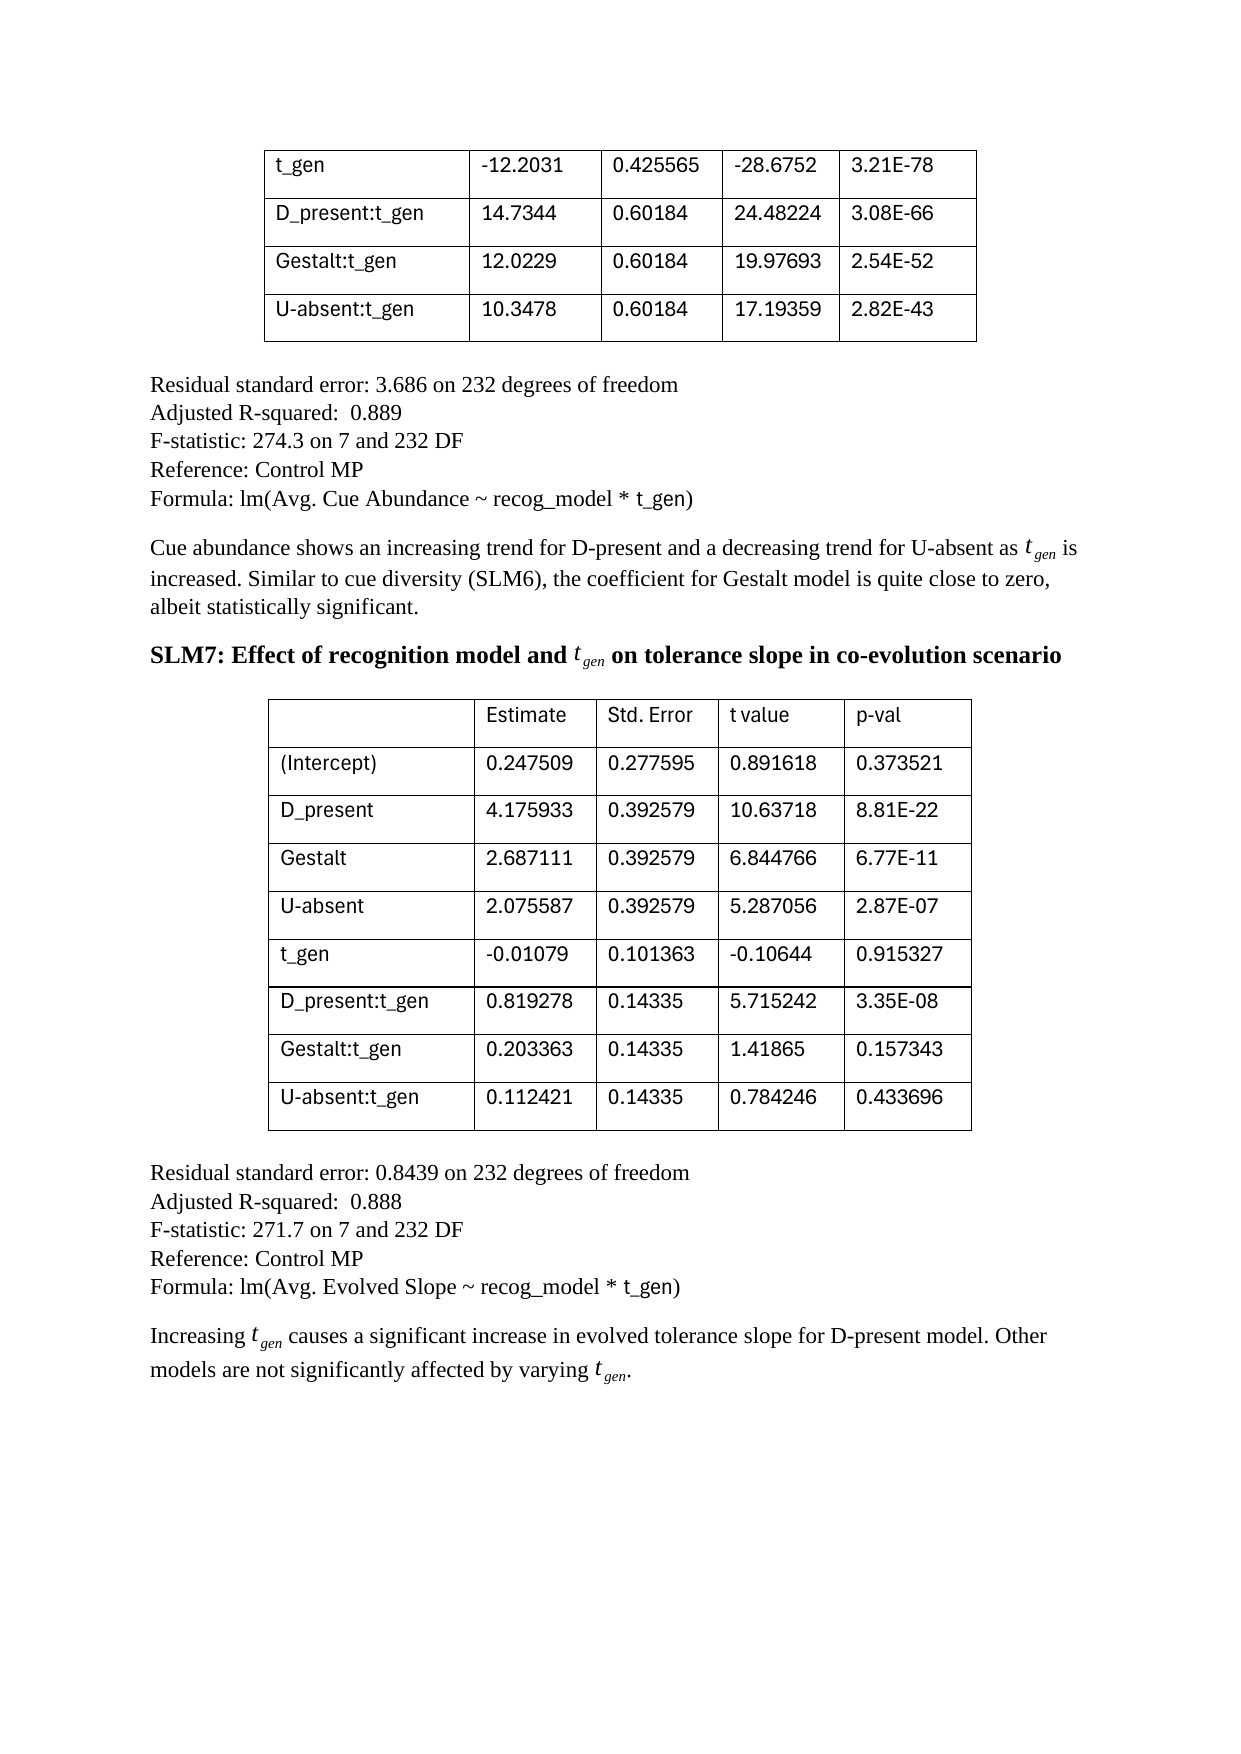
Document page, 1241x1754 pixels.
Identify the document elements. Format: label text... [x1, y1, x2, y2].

table_cell 0.157343 [845, 1035, 971, 1082]
table_cell 0.14335 [597, 1083, 718, 1130]
table_cell 0.392579 [597, 796, 718, 843]
table_cell t_gen [269, 940, 474, 986]
table_cell 8.81E-22 [845, 796, 971, 843]
table_cell 17.19359 [723, 295, 839, 341]
table_cell 10.63718 [719, 796, 844, 843]
table_cell 0.915327 [845, 940, 971, 986]
table_cell 19.97693 [723, 247, 839, 293]
table_cell 6.844766 [719, 844, 844, 891]
table_cell Gestalt:t_gen [265, 247, 469, 293]
table_cell 0.247509 [475, 748, 596, 795]
text Cue abundance shows an increasing trend for D-present and a decreasing trend for U-absent as is increased. Similar to cue diversity (SLM6), the coefficient for Gestalt model is quite close to zero, albeit statistically significant. [150, 531, 1090, 620]
table_header [269, 700, 474, 747]
table_cell 10.3478 [470, 295, 601, 341]
table_cell -28.6752 [723, 151, 839, 198]
table_cell 2.54E-52 [840, 247, 976, 293]
table_cell 2.82E-43 [840, 295, 976, 341]
table_cell 2.687111 [475, 844, 596, 891]
table_cell -0.01079 [475, 940, 596, 986]
table_cell Gestalt:t_gen [269, 1035, 474, 1082]
table_cell Gestalt [269, 844, 474, 891]
table_cell 0.60184 [602, 295, 722, 341]
table_cell 5.715242 [719, 988, 844, 1034]
table_cell 0.392579 [597, 892, 718, 938]
table_cell 3.35E-08 [845, 988, 971, 1034]
table_cell 0.101363 [597, 940, 718, 986]
text Residual standard error: 3.686 on 232 degrees of freedom Adjusted R-squared: 0.889 F-statistic: 274.3 on 7 and 232 DF Reference: Control MP Formula: lm(Avg. Cue Abundance ~ recog_model * t_gen) [150, 342, 1090, 513]
table_header Estimate [475, 700, 596, 747]
table_cell U-absent:t_gen [265, 295, 469, 341]
table_cell D_present:t_gen [265, 199, 469, 246]
text Increasing causes a significant increase in evolved tolerance slope for D-present model. Other models are not significantly affected by varying . [150, 1320, 1090, 1385]
table_cell 0.60184 [602, 199, 722, 246]
table_cell 0.14335 [597, 988, 718, 1034]
table_cell 5.287056 [719, 892, 844, 938]
table_cell (Intercept) [269, 748, 474, 795]
table_cell 0.392579 [597, 844, 718, 891]
table_header Std. Error [597, 700, 718, 747]
table_cell 0.60184 [602, 247, 722, 293]
text Residual standard error: 0.8439 on 232 degrees of freedom Adjusted R-squared: 0.888 F-statistic: 271.7 on 7 and 232 DF Reference: Control MP Formula: lm(Avg. Evolved Slope ~ recog_model * t_gen) [150, 1131, 1090, 1301]
table_cell 6.77E-11 [845, 844, 971, 891]
table_cell 0.203363 [475, 1035, 596, 1082]
table_cell 0.891618 [719, 748, 844, 795]
table_cell 14.7344 [470, 199, 601, 246]
table_cell -12.2031 [470, 151, 601, 198]
table_cell 24.48224 [723, 199, 839, 246]
table_cell 0.425565 [602, 151, 722, 198]
table_cell 3.08E-66 [840, 199, 976, 246]
table_header t value [719, 700, 844, 747]
table_cell 0.14335 [597, 1035, 718, 1082]
table_cell 2.075587 [475, 892, 596, 938]
table_cell 0.112421 [475, 1083, 596, 1130]
table_cell D_present:t_gen [269, 988, 474, 1034]
table_cell U-absent:t_gen [269, 1083, 474, 1130]
table_cell 0.373521 [845, 748, 971, 795]
table_cell 2.87E-07 [845, 892, 971, 938]
table_cell 0.277595 [597, 748, 718, 795]
table_cell U-absent [269, 892, 474, 938]
table_header p-val [845, 700, 971, 747]
table_cell 0.819278 [475, 988, 596, 1034]
table_cell t_gen [265, 151, 469, 198]
table_cell -0.10644 [719, 940, 844, 986]
table_cell 0.784246 [719, 1083, 844, 1130]
table_cell 4.175933 [475, 796, 596, 843]
table_cell 3.21E-78 [840, 151, 976, 198]
subtitle SLM7: Effect of recognition model and on tolerance slope in co-evolution scenario [150, 638, 1090, 698]
table_cell 12.0229 [470, 247, 601, 293]
table_cell 0.433696 [845, 1083, 971, 1130]
table_cell D_present [269, 796, 474, 843]
table_cell 1.41865 [719, 1035, 844, 1082]
